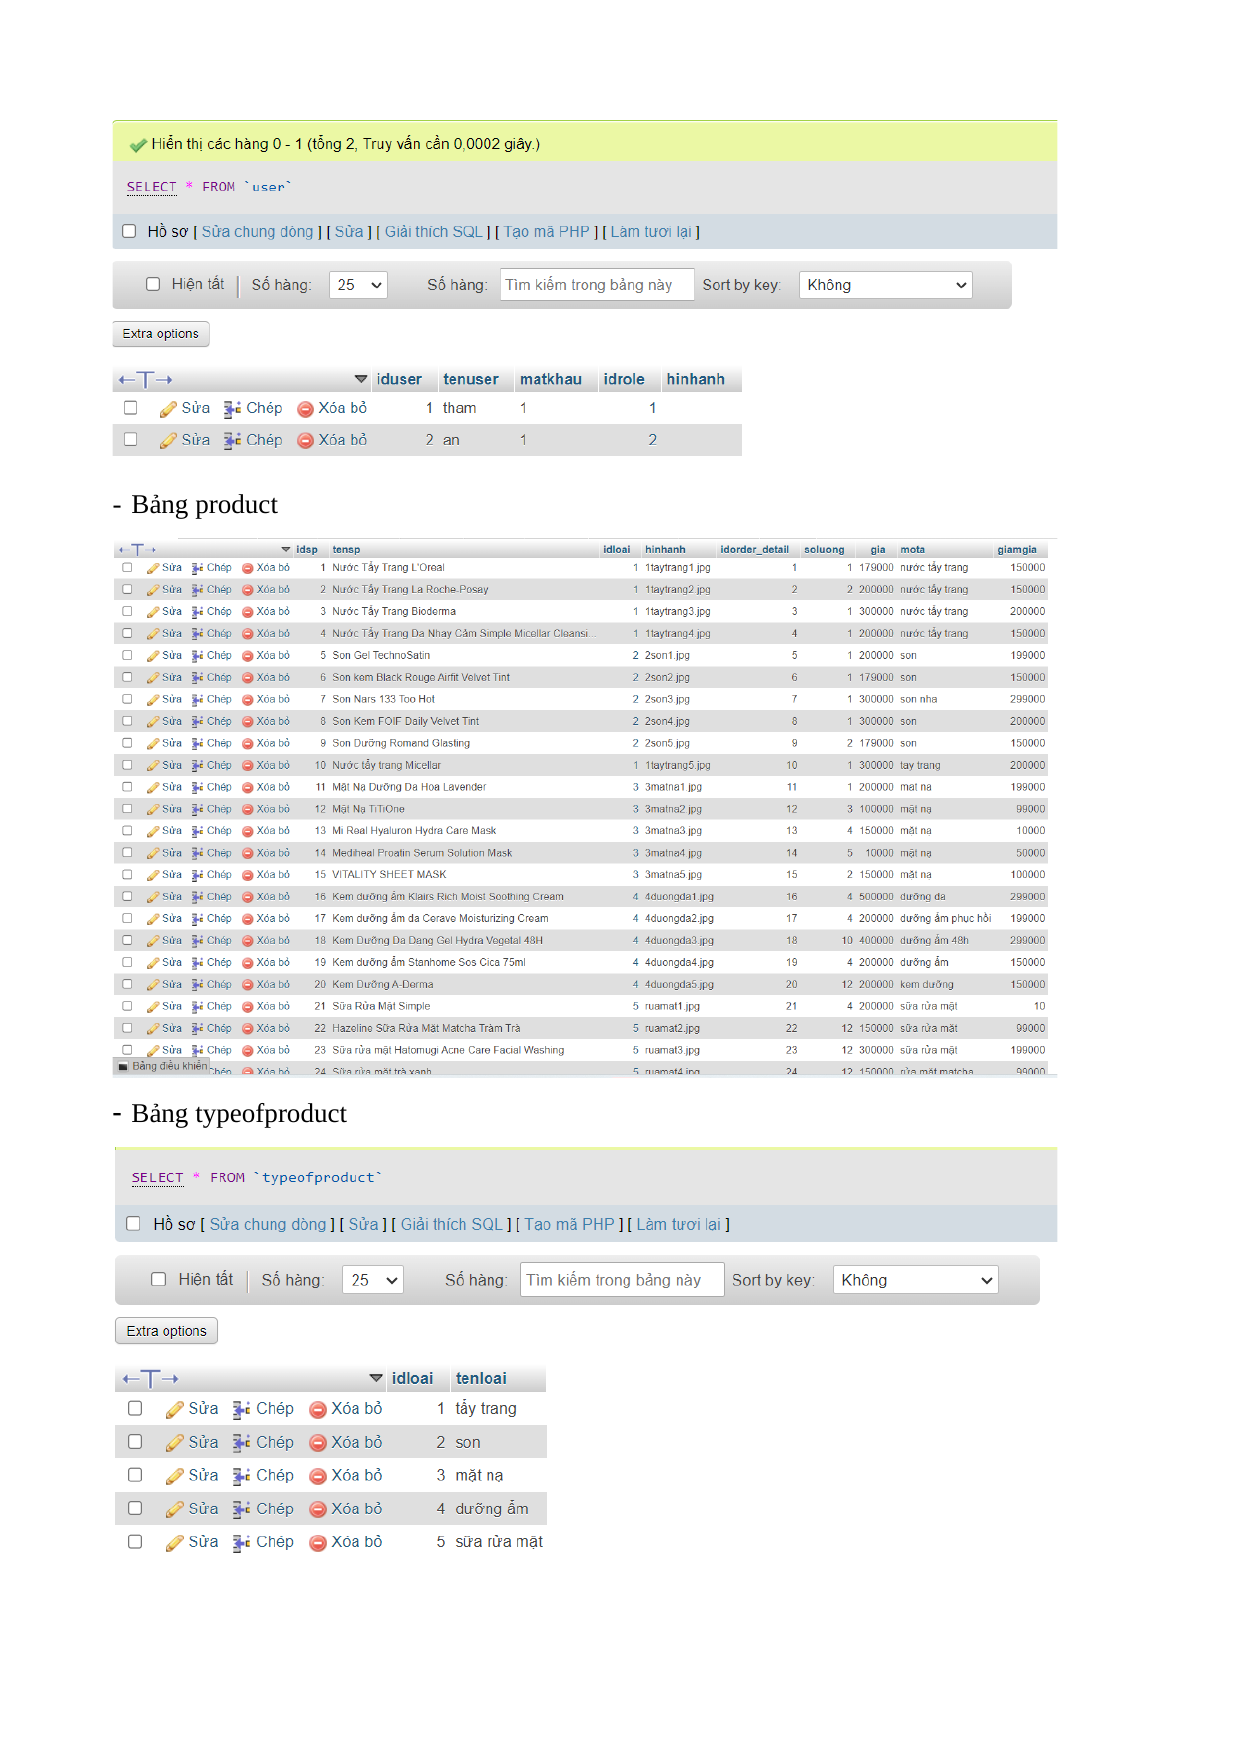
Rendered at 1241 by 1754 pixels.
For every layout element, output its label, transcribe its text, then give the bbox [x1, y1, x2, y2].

list Bảng typeofproduct [112, 1097, 1134, 1128]
list Bảng product [112, 488, 1134, 519]
picture [112, 1147, 1058, 1564]
picture [112, 118, 1058, 469]
picture [112, 538, 1058, 1078]
